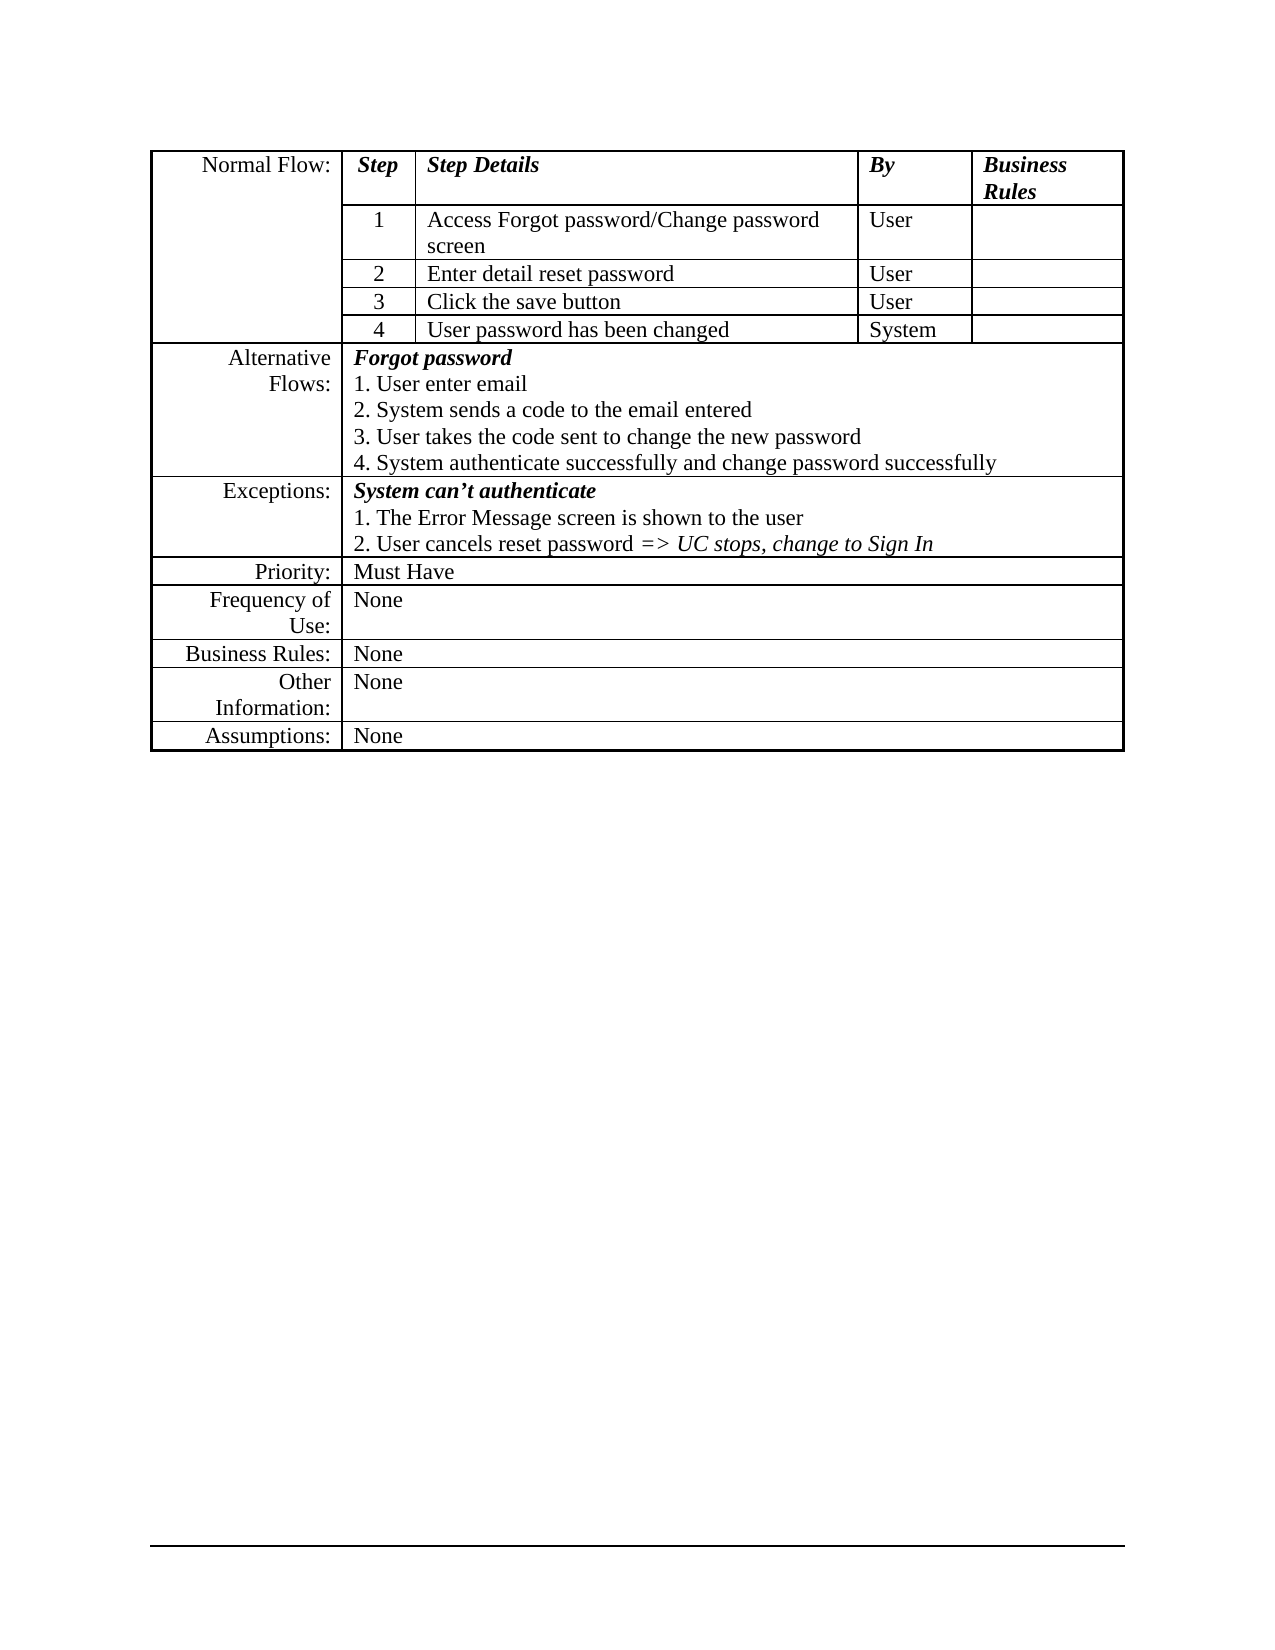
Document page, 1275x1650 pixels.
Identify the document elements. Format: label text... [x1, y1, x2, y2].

table_cell 3 [343, 288, 415, 314]
table_cell System can’t authenticate 1. The Error Message screen is shown to the user 2. User cancels reset password => UC stops, change to Sign In [343, 477, 1122, 556]
table_cell 2 [343, 260, 415, 286]
table_cell Step Details [416, 152, 857, 204]
table_cell Business Rules [973, 152, 1122, 204]
table_cell Click the save button [416, 288, 857, 314]
table_cell Enter detail reset password [416, 260, 857, 286]
table_cell None [343, 586, 1122, 638]
table_cell Assumptions: [153, 722, 341, 748]
table_cell Other Information: [153, 668, 341, 721]
table_cell 4 [343, 316, 415, 342]
table_cell Exceptions: [153, 477, 341, 556]
table_cell [973, 206, 1122, 258]
table_cell User [859, 288, 971, 314]
table_cell [973, 260, 1122, 286]
table_cell User [859, 206, 971, 258]
table_cell Normal Flow: [153, 152, 341, 342]
table_cell Frequency of Use: [153, 586, 341, 638]
table_cell Business Rules: [153, 640, 341, 666]
table_cell Priority: [153, 558, 341, 584]
table_cell User password has been changed [416, 316, 857, 342]
table_cell User [859, 260, 971, 286]
table_cell By [859, 152, 971, 204]
table_cell Alternative Flows: [153, 344, 341, 476]
table_cell [973, 316, 1122, 342]
table_cell 1 [343, 206, 415, 258]
table_cell Step [343, 152, 415, 204]
table_cell [973, 288, 1122, 314]
table_cell Must Have [343, 558, 1122, 584]
table_cell Forgot password 1. User enter email 2. System sends a code to the email entered 3. User takes the code sent to change the new password 4. System authenticate successfully and change password successfully [343, 344, 1122, 476]
table_cell System [859, 316, 971, 342]
table_cell Access Forgot password/Change password screen [416, 206, 857, 258]
table_cell None [343, 668, 1122, 721]
